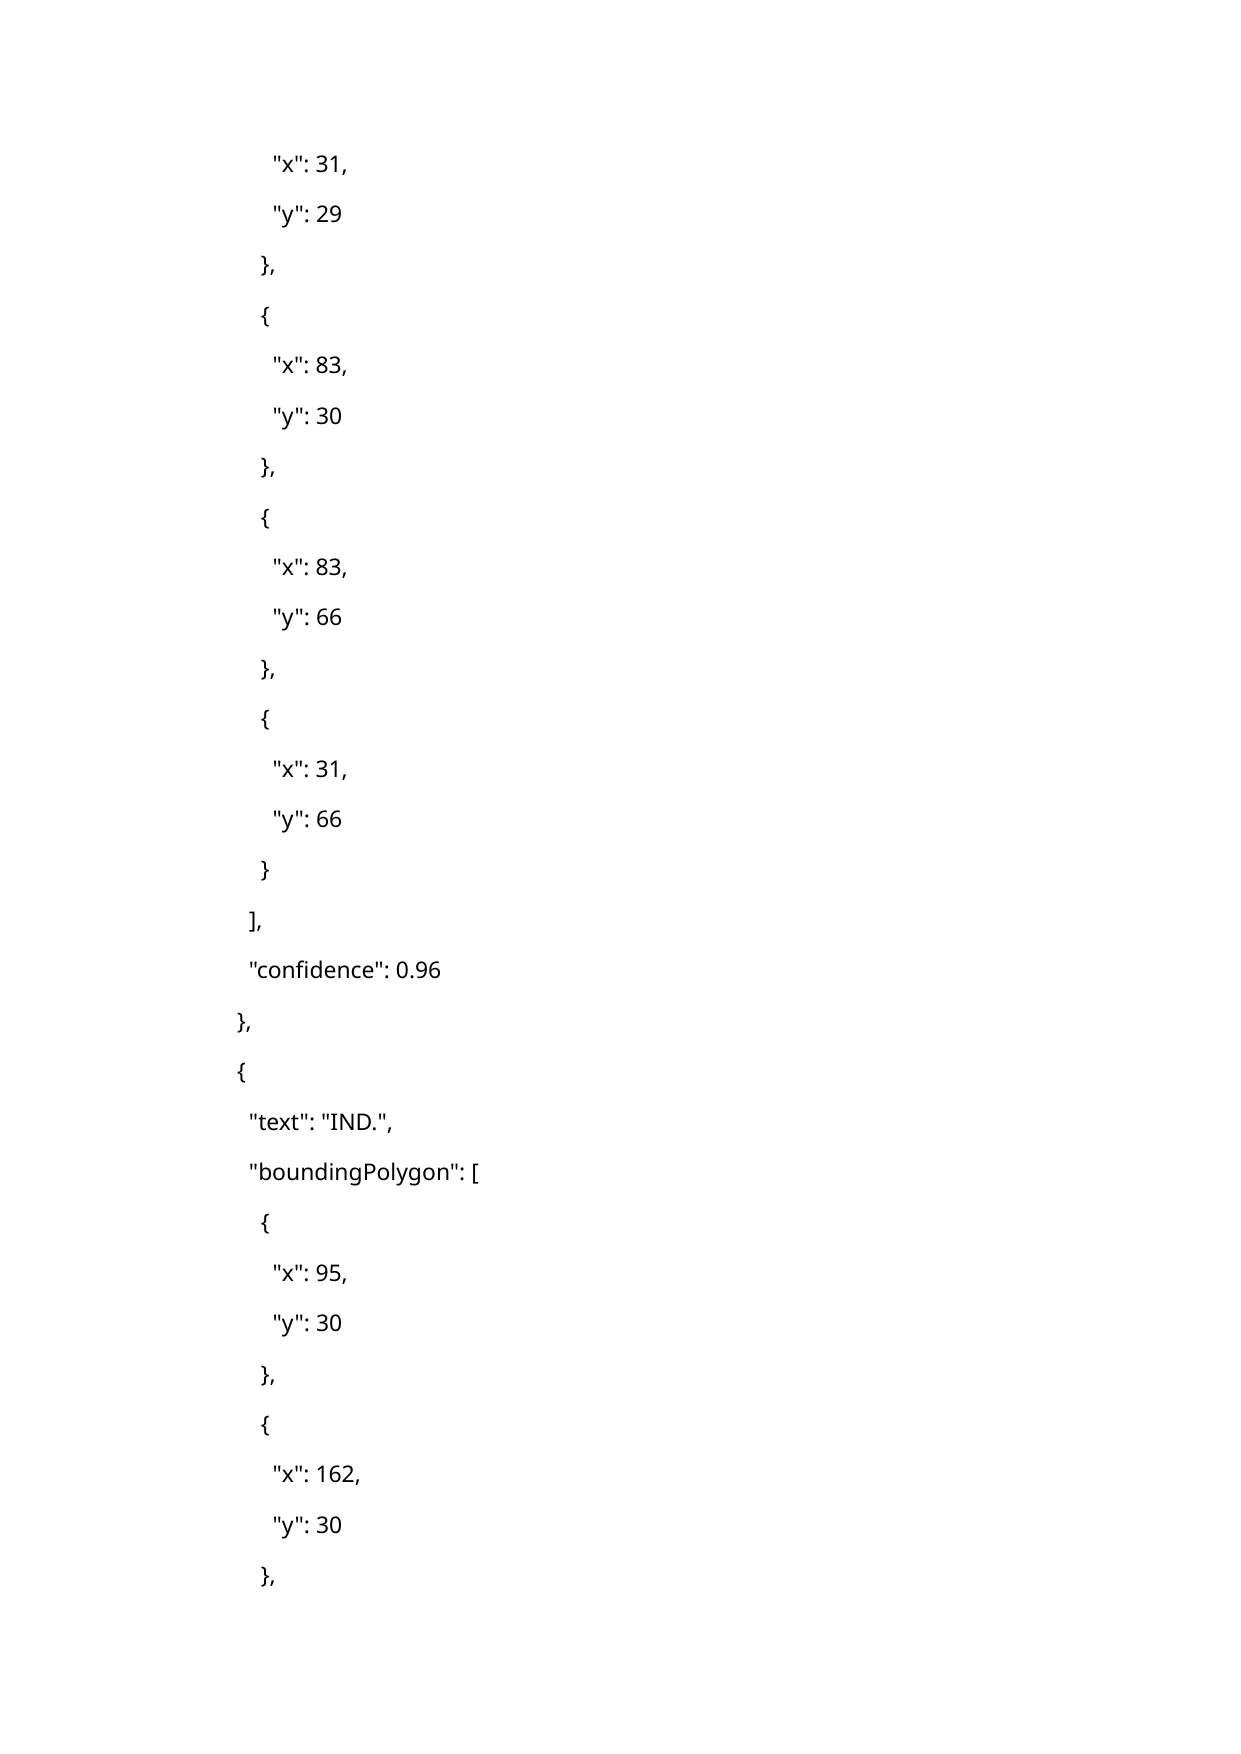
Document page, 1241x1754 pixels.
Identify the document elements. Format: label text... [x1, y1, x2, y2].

text }, [177, 1005, 1063, 1036]
text "y": 29 [177, 198, 1063, 229]
text "y": 30 [177, 400, 1063, 431]
text { [177, 501, 1063, 532]
text "x": 31, [177, 148, 1063, 179]
text }, [177, 652, 1063, 683]
text "y": 30 [177, 1509, 1063, 1540]
text { [177, 1408, 1063, 1439]
text }, [177, 248, 1063, 280]
text "x": 162, [177, 1458, 1063, 1490]
text "x": 95, [177, 1257, 1063, 1288]
text "text": "IND.", [177, 1106, 1063, 1137]
text "y": 66 [177, 803, 1063, 834]
text "y": 66 [177, 601, 1063, 633]
text "confidence": 0.96 [177, 954, 1063, 986]
text { [177, 1055, 1063, 1086]
text } [177, 853, 1063, 885]
text ], [177, 904, 1063, 935]
text "x": 83, [177, 349, 1063, 381]
text { [177, 299, 1063, 330]
text { [177, 702, 1063, 733]
text { [177, 1206, 1063, 1238]
text "x": 83, [177, 551, 1063, 582]
text }, [177, 1559, 1063, 1591]
text }, [177, 450, 1063, 481]
text "y": 30 [177, 1307, 1063, 1338]
text }, [177, 1358, 1063, 1389]
text "x": 31, [177, 753, 1063, 784]
text "boundingPolygon": [ [177, 1156, 1063, 1187]
